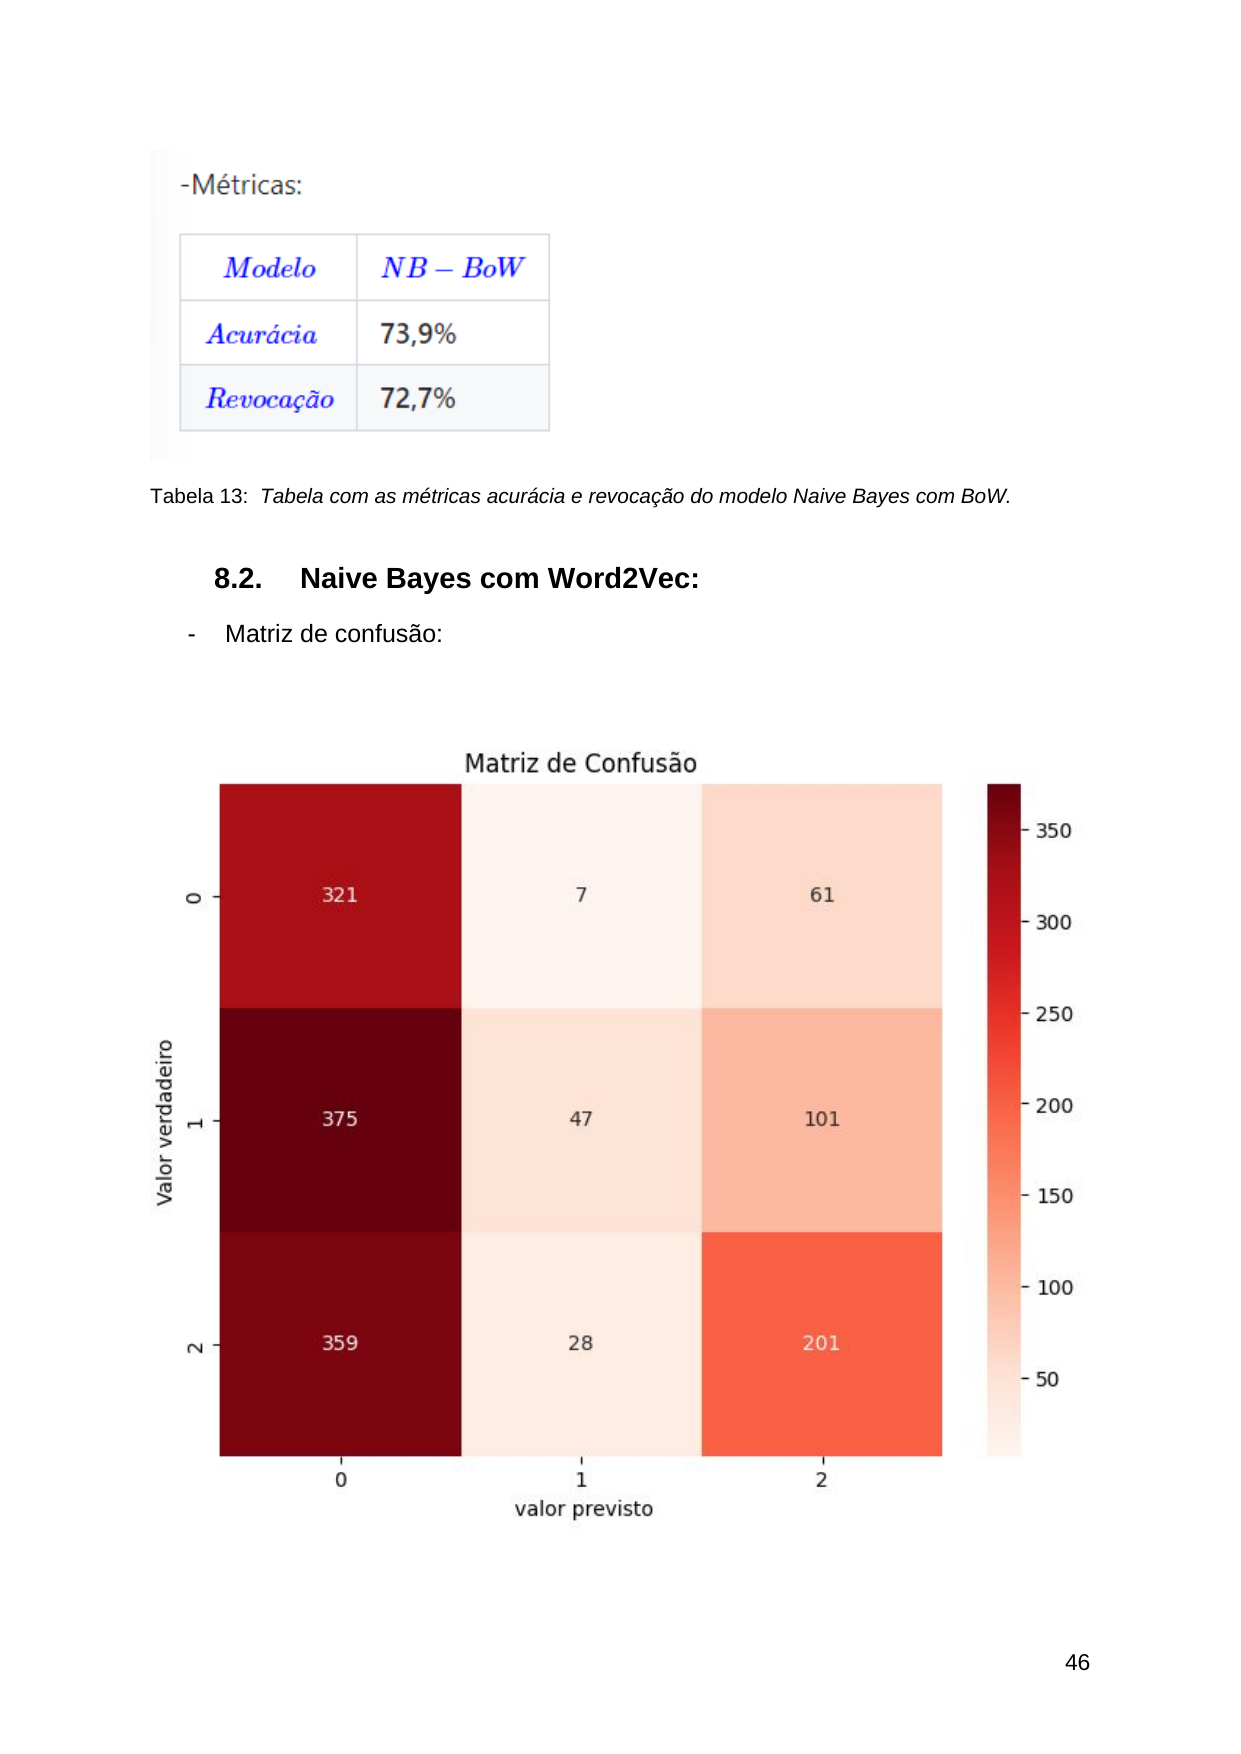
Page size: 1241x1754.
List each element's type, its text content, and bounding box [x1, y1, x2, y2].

picture [150, 726, 1091, 1554]
text Tabela 13: Tabela com as métricas acurácia e revocação do modelo Naive Bayes com BoW. [150, 484, 1090, 508]
list Naive Bayes com Word2Vec: [262, 561, 1090, 594]
list Matriz de confusão: [187, 619, 1090, 648]
picture [150, 150, 580, 460]
